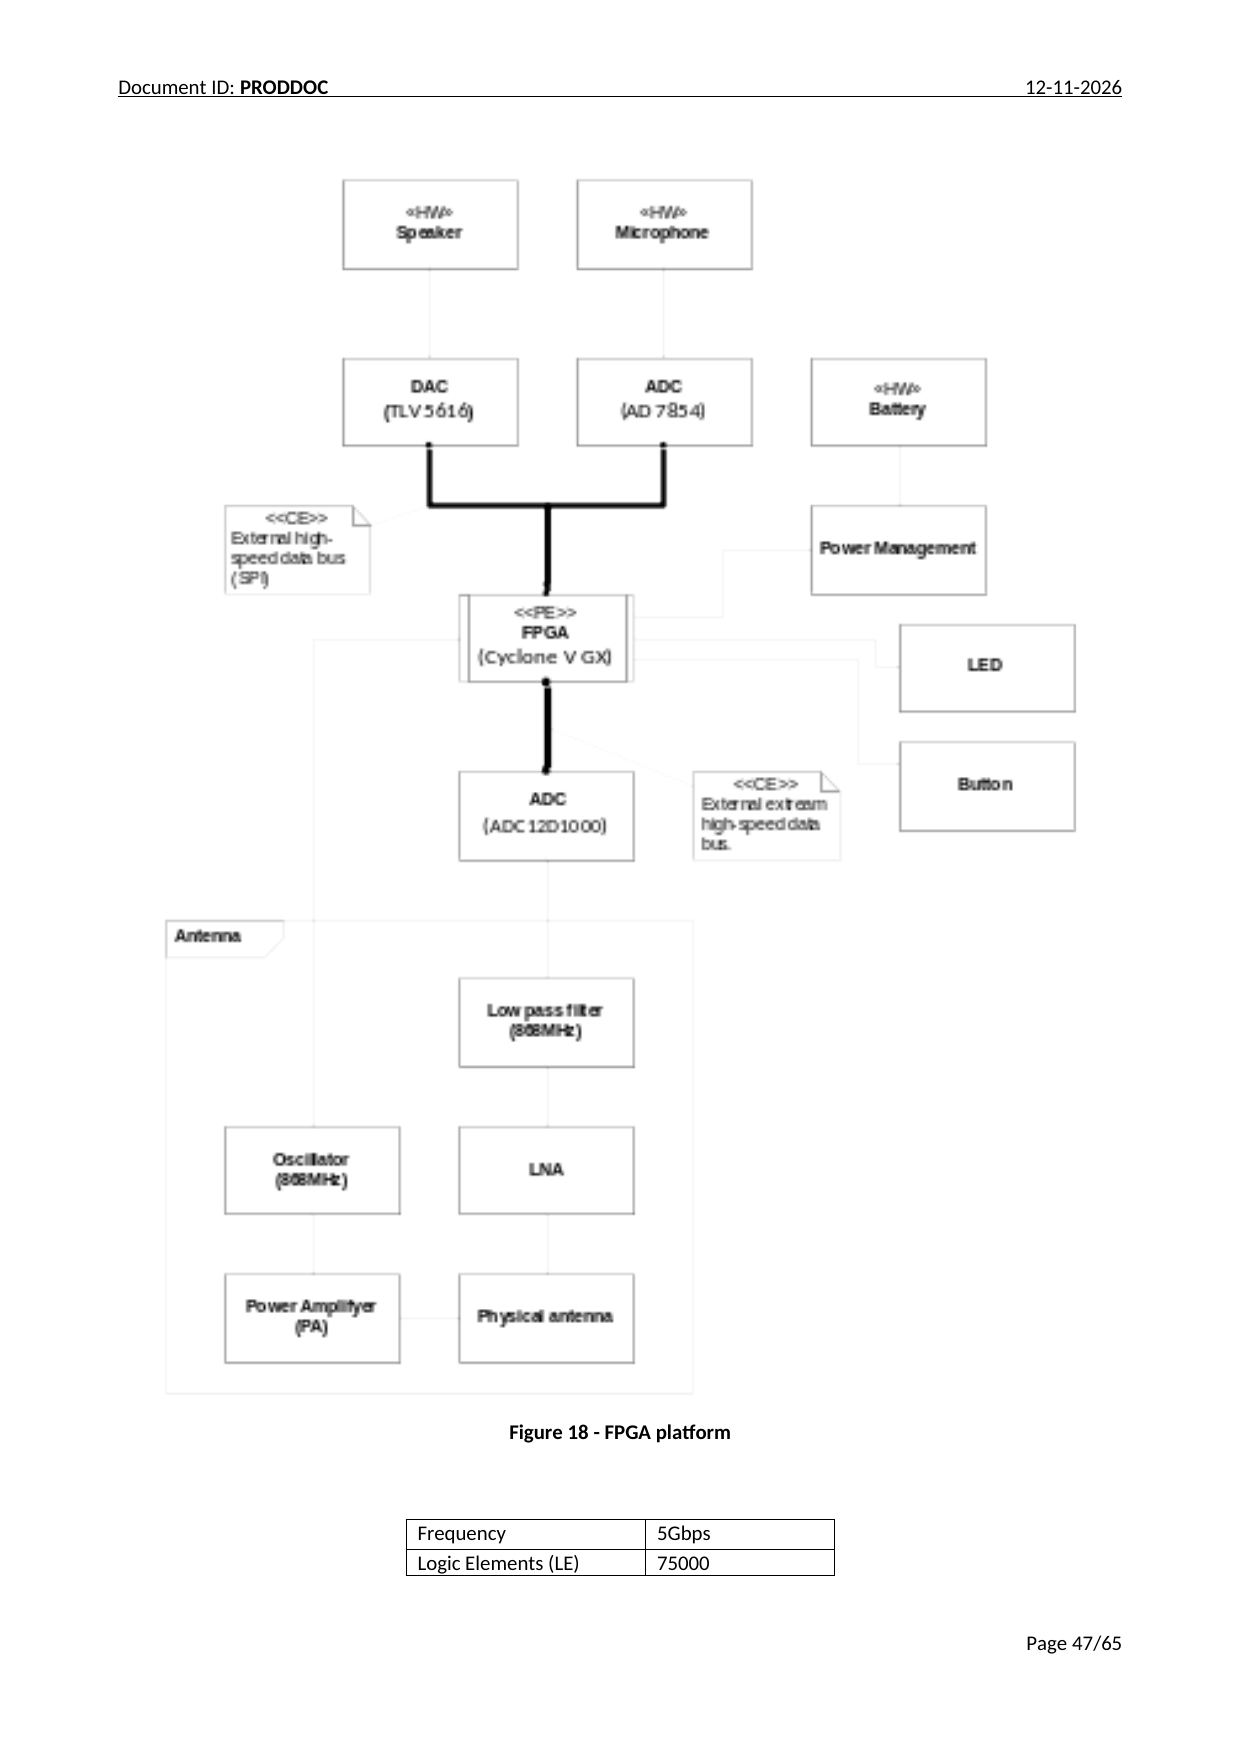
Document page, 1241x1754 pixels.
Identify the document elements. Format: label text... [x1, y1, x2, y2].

text Figure 18 - FPGA platform [118, 1419, 1122, 1444]
table_cell Logic Elements (LE) [407, 1550, 645, 1575]
table_cell 75000 [646, 1550, 834, 1575]
table_header Frequency [407, 1520, 645, 1549]
table_header 5Gbps [646, 1520, 834, 1549]
